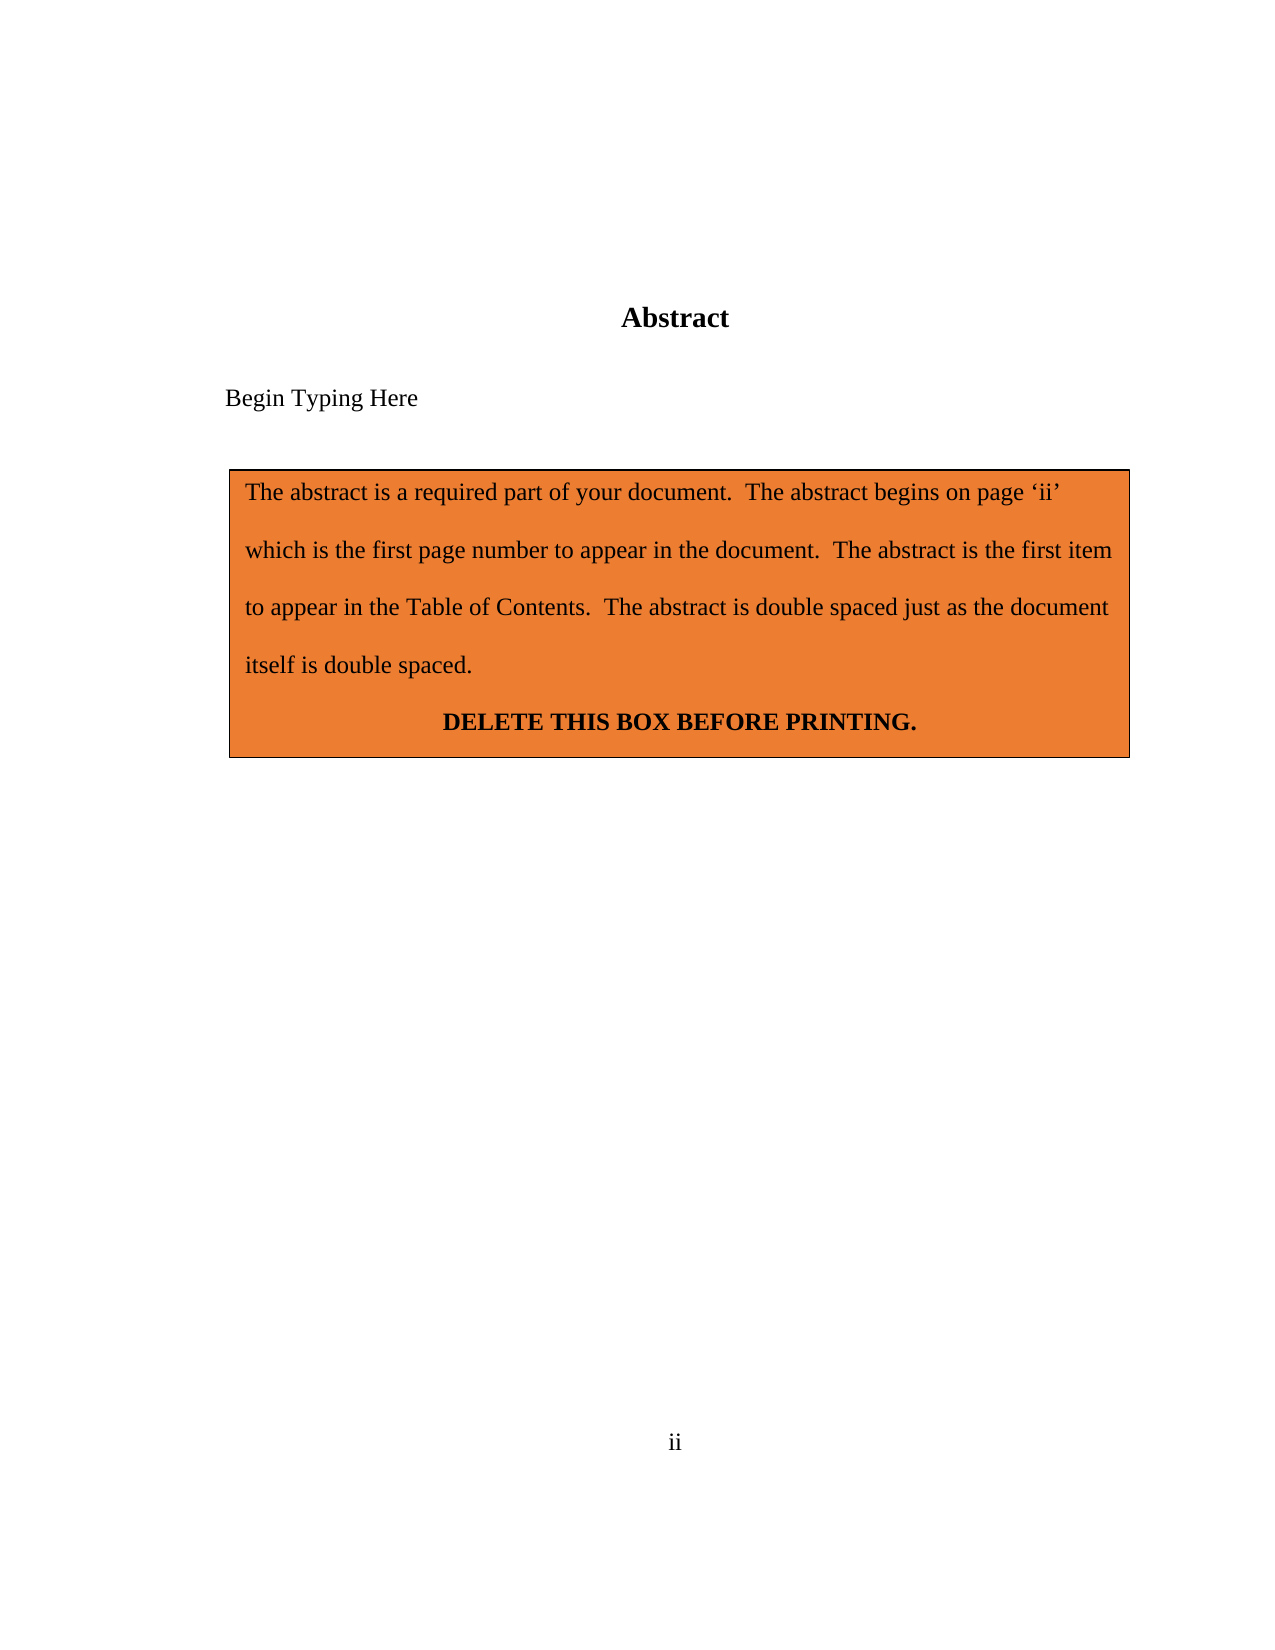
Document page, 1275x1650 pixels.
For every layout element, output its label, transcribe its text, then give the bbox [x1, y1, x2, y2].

subtitle Abstract [225, 300, 1125, 333]
text Begin Typing Here [225, 383, 1125, 412]
